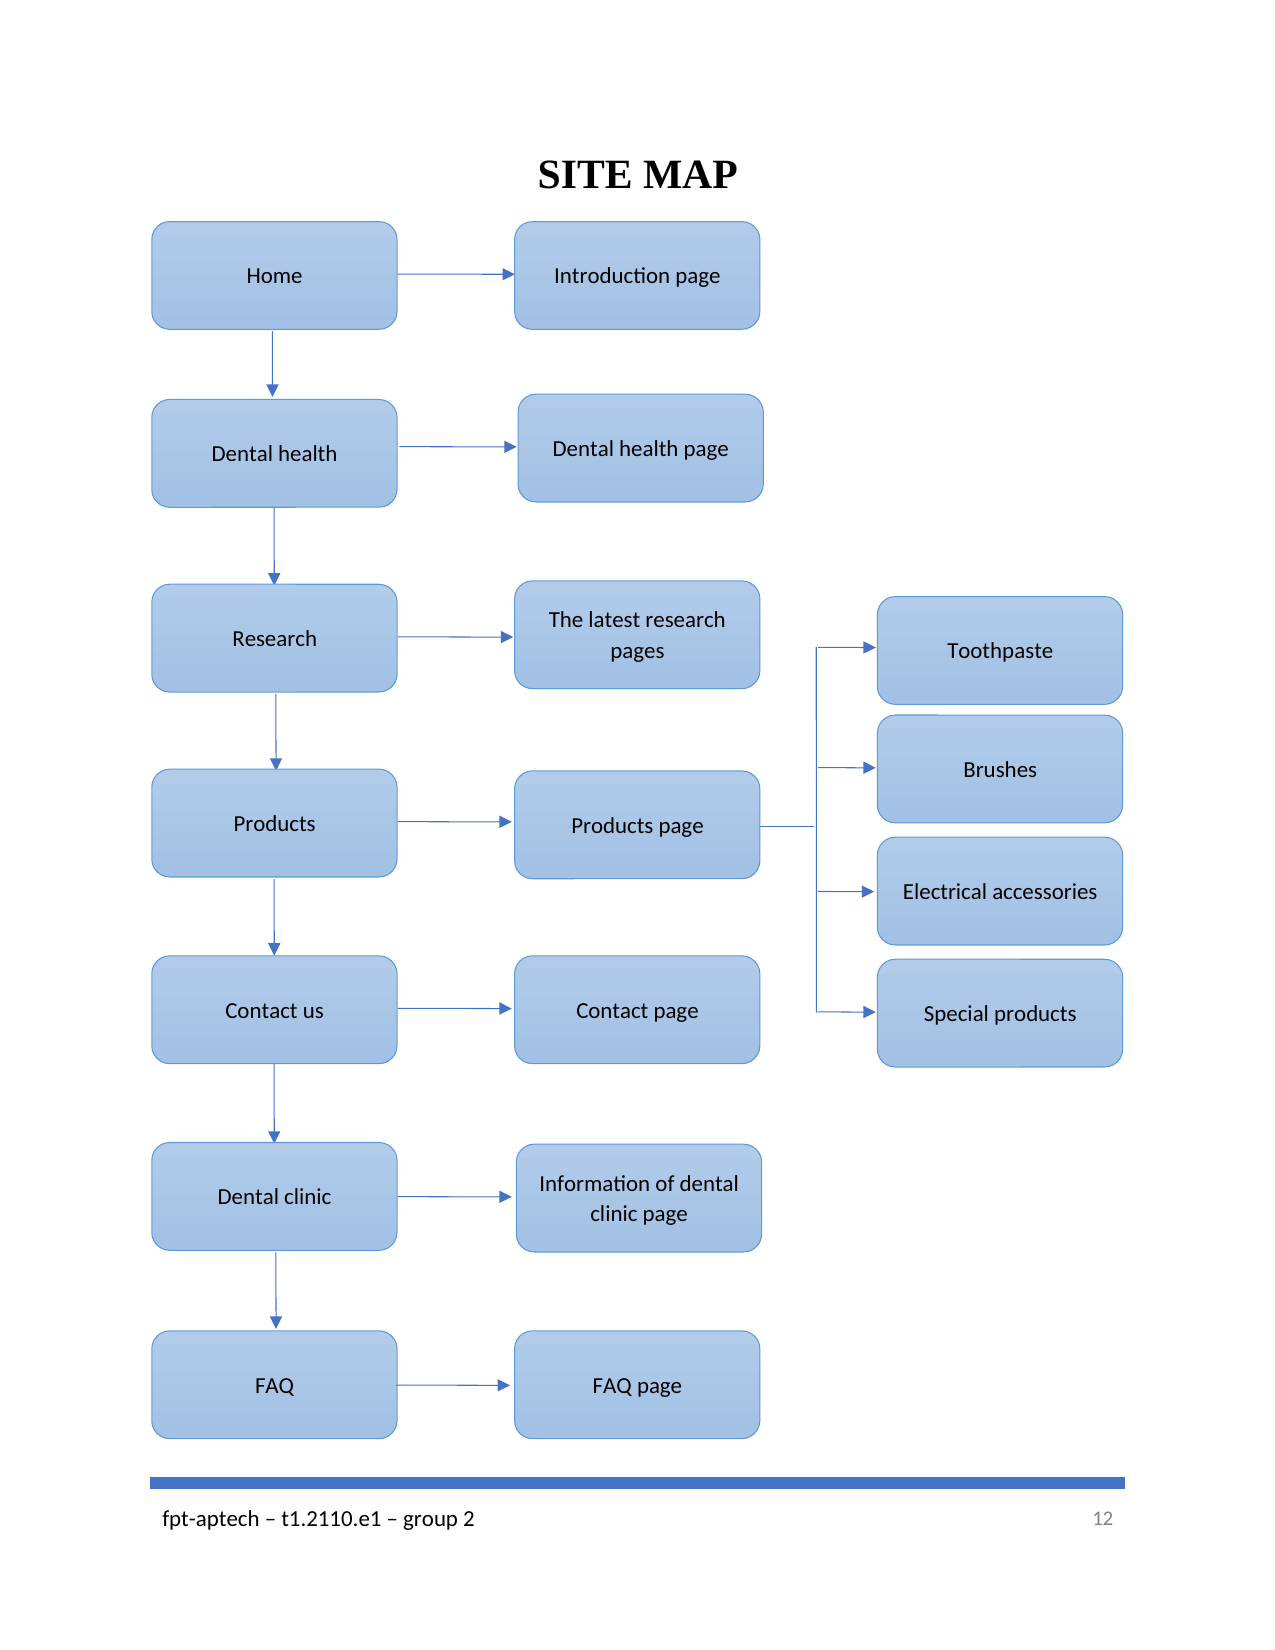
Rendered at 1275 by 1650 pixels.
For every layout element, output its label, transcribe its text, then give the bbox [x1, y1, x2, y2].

text SITE MAP [150, 150, 1125, 198]
